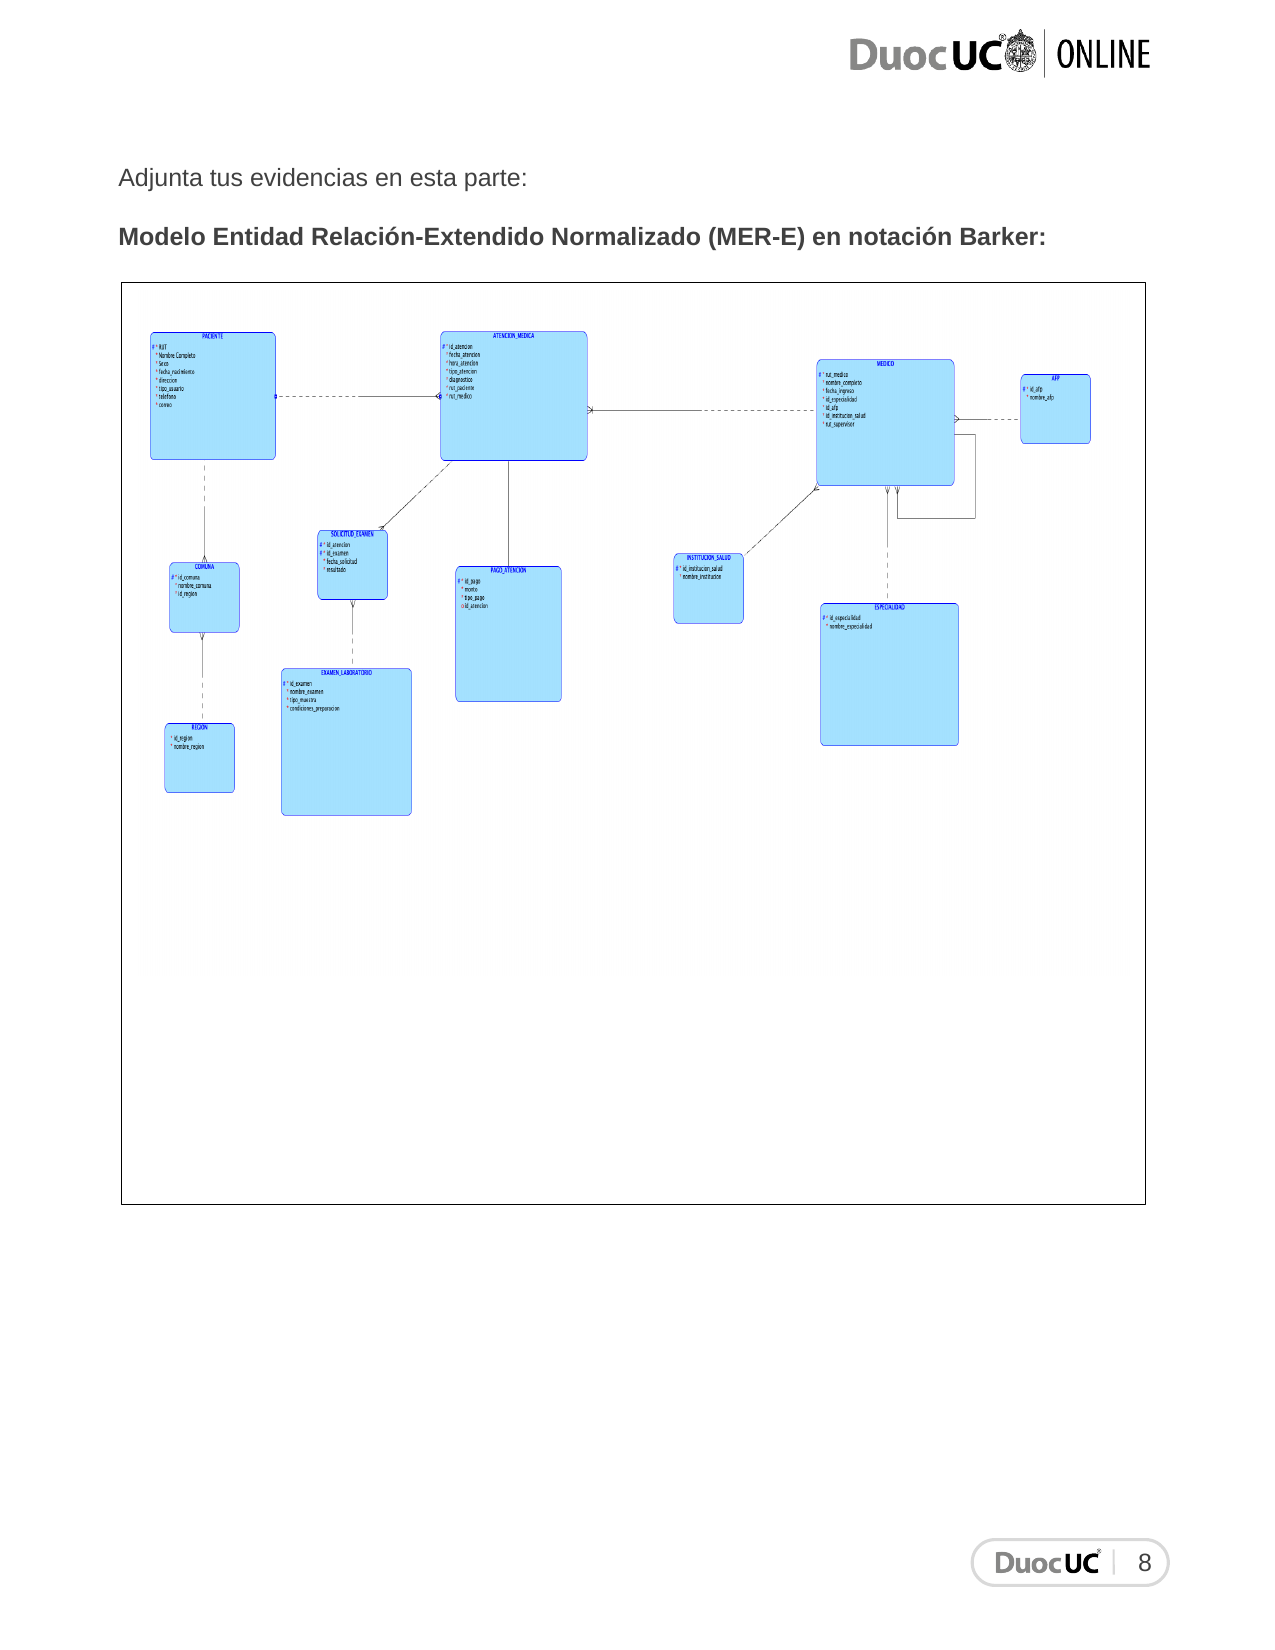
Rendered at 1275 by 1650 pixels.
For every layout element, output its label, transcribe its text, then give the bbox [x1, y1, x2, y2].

picture [136, 290, 1130, 976]
picture [982, 1542, 1115, 1583]
picture [830, 3, 1170, 96]
text Adjunta tus evidencias en esta parte: [118, 162, 1152, 191]
text Modelo Entidad Relación-Extendido Normalizado (MER-E) en notación Barker: [118, 222, 1152, 251]
